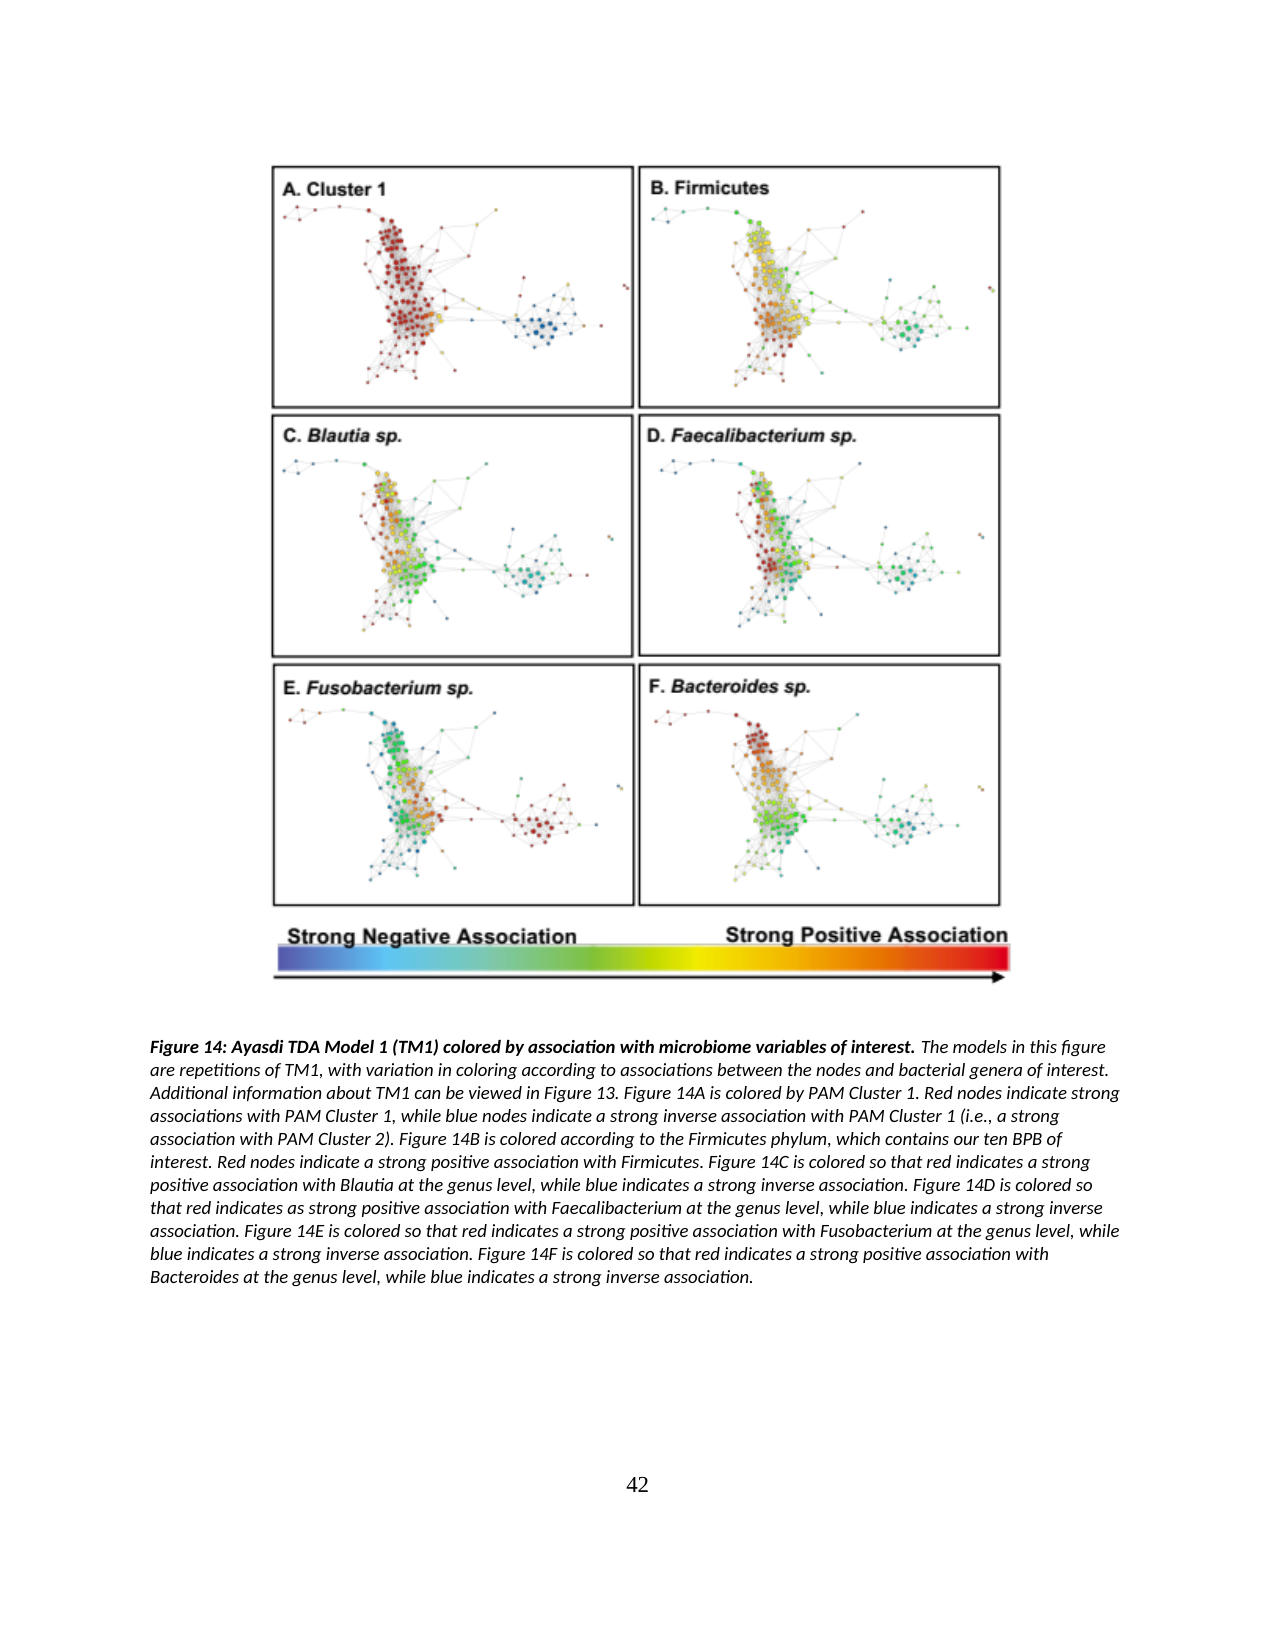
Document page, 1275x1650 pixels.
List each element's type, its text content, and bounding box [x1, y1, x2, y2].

text Figure 14: Ayasdi TDA Model 1 (TM1) colored by association with microbiome variables of interest. The models in this figure are repetitions of TM1, with variation in coloring according to associations between the nodes and bacterial genera of interest. Additional information about TM1 can be viewed in Figure 13. Figure 14A is colored by PAM Cluster 1. Red nodes indicate strong associations with PAM Cluster 1, while blue nodes indicate a strong inverse association with PAM Cluster 1 (i.e., a strong association with PAM Cluster 2). Figure 14B is colored according to the Firmicutes phylum, which contains our ten BPB of interest. Red nodes indicate a strong positive association with Firmicutes. Figure 14C is colored so that red indicates a strong positive association with Blautia at the genus level, while blue indicates a strong inverse association. Figure 14D is colored so that red indicates as strong positive association with Faecalibacterium at the genus level, while blue indicates a strong inverse association. Figure 14E is colored so that red indicates a strong positive association with Fusobacterium at the genus level, while blue indicates a strong inverse association. Figure 14F is colored so that red indicates a strong positive association with Bacteroides at the genus level, while blue indicates a strong inverse association. [150, 1036, 1125, 1288]
